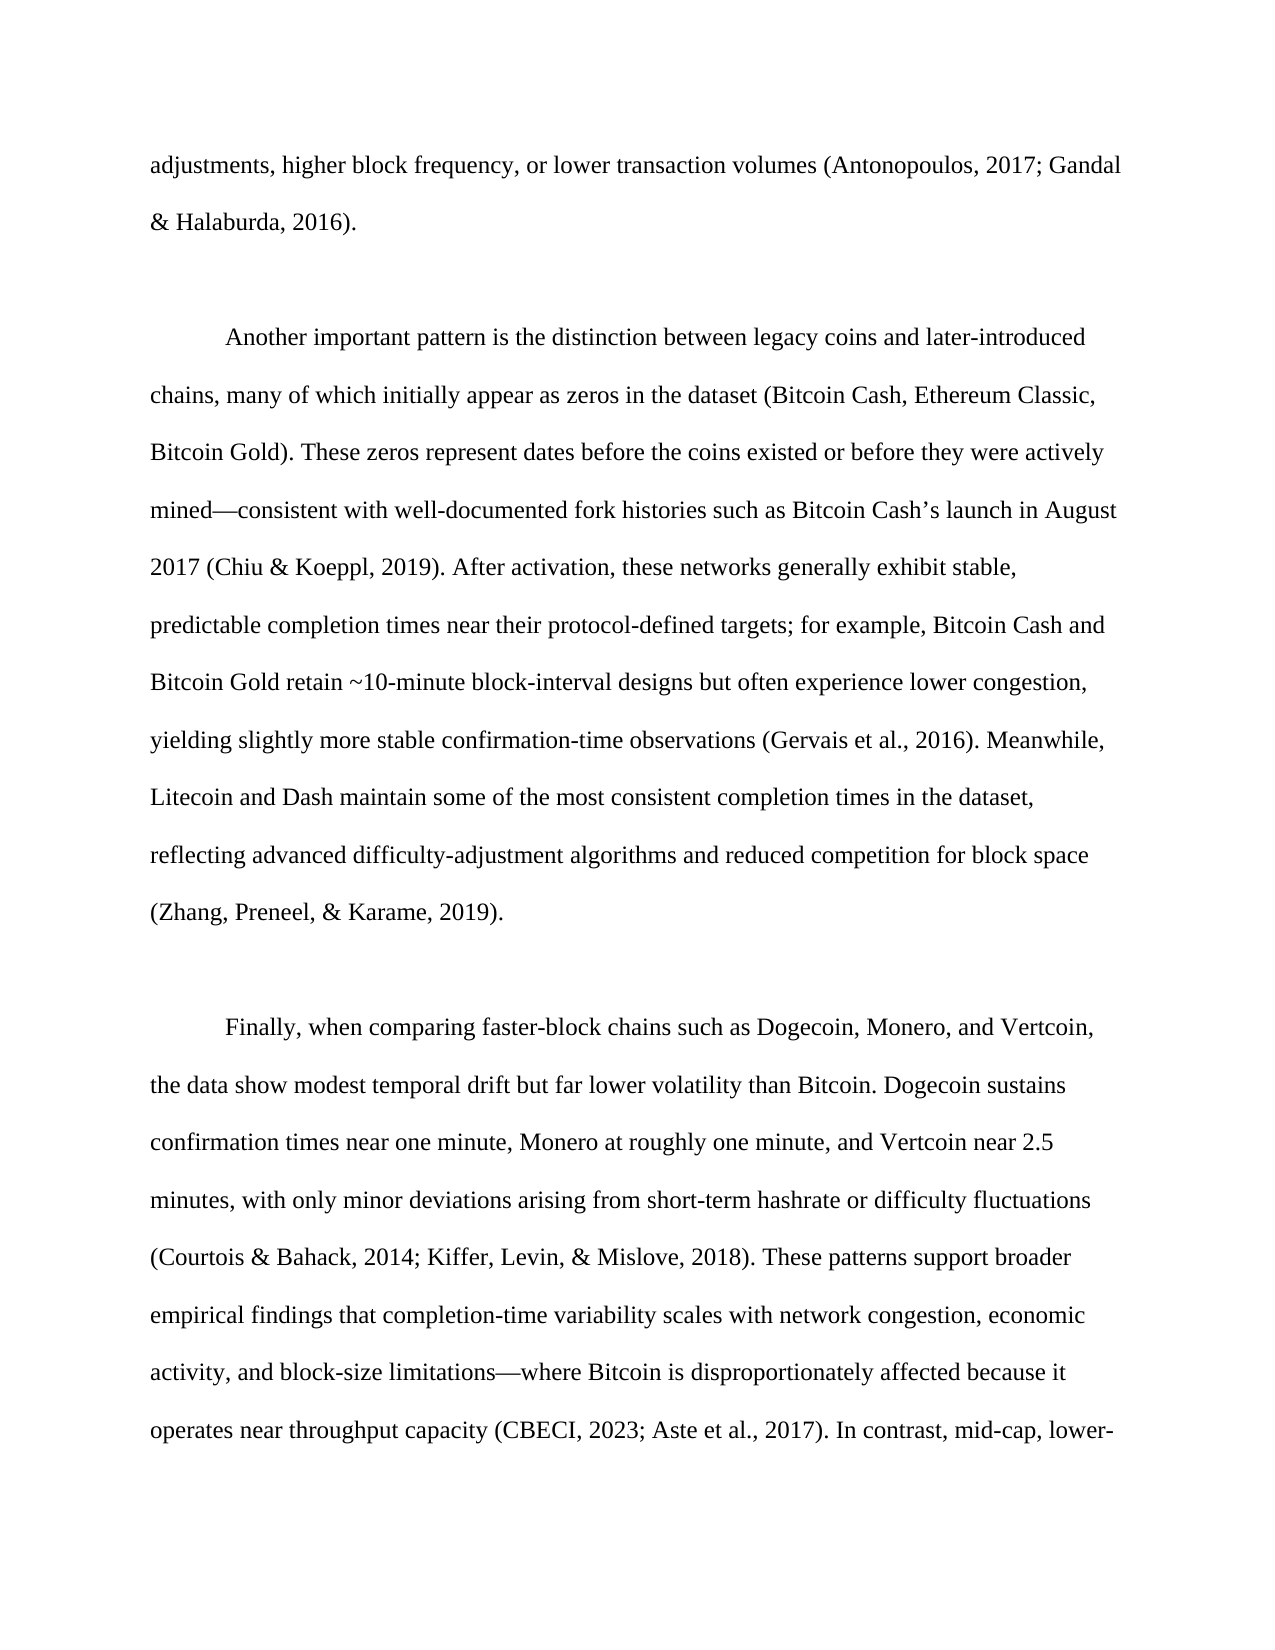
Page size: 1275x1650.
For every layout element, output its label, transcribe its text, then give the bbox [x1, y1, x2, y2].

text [150, 1012, 1125, 1444]
text Another important pattern is the distinction between legacy coins and later-introduced chains, many of which initially appear as zeros in the dataset (Bitcoin Cash, Ethereum Classic, Bitcoin Gold). These zeros represent dates before the coins existed or before they were actively mined—consistent with well-documented fork histories such as Bitcoin Cash’s launch in August 2017 (Chiu & Koeppl, 2019). After activation, these networks generally exhibit stable, predictable completion times near their protocol-defined targets; for example, Bitcoin Cash and Bitcoin Gold retain ~10-minute block-interval designs but often experience lower congestion, yielding slightly more stable confirmation-time observations (Gervais et al., 2016). Meanwhile, Litecoin and Dash maintain some of the most consistent completion times in the dataset, reflecting advanced difficulty-adjustment algorithms and reduced competition for block space (Zhang, Preneel, & Karame, 2019). [150, 322, 1125, 926]
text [150, 150, 1125, 236]
